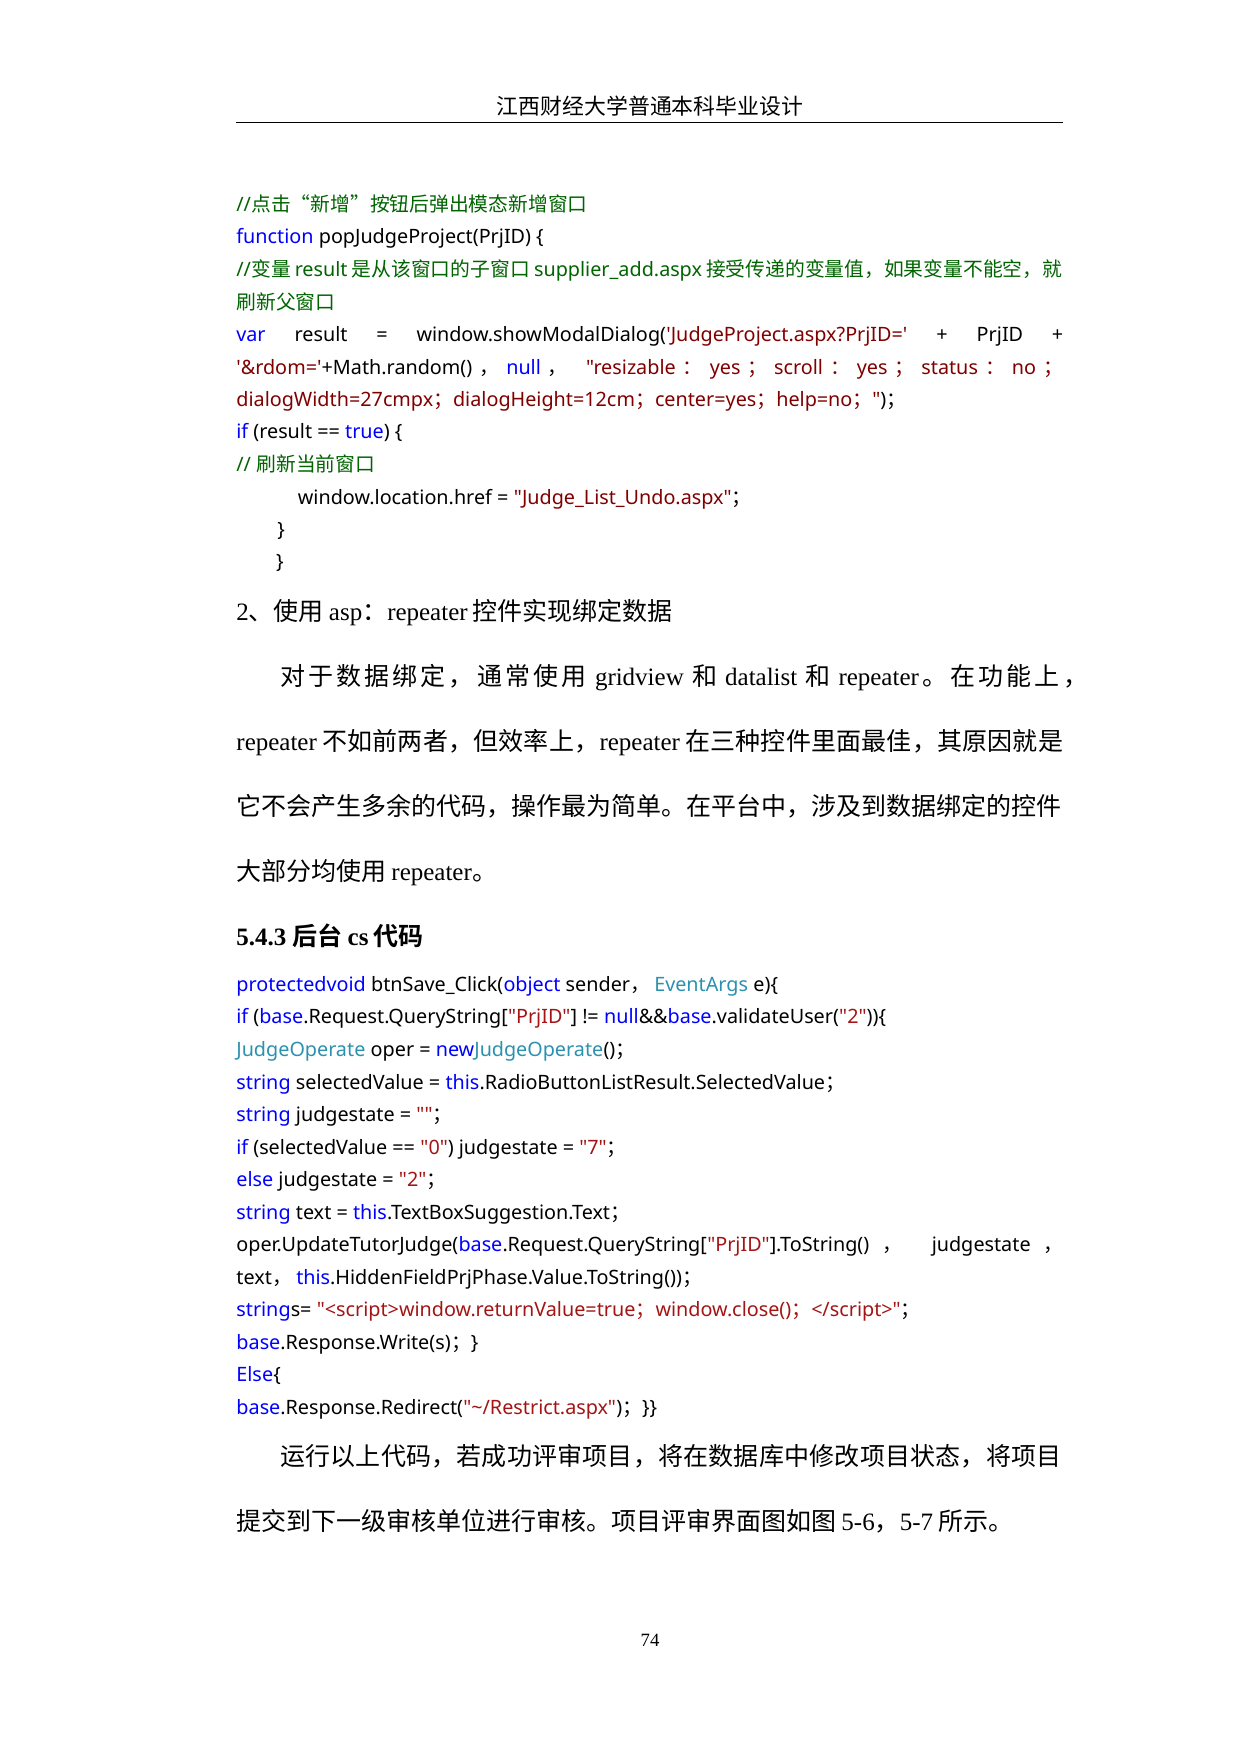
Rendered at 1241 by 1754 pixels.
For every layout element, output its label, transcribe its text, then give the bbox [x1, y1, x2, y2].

text string text = this.TextBoxSuggestion.Text； [236, 1194, 1063, 1227]
text Else{ [236, 1357, 1063, 1389]
text strings= "<script>window.returnValue=true；window.close()；</script>"； [236, 1292, 1063, 1324]
text 运行以上代码，若成功评审项目，将在数据库中修改项目状态，将项目提交到下一级审核单位进行审核。项目评审界面图如图5-6，5-7所示。 [236, 1422, 1063, 1552]
text if (selectedValue == "0") judgestate = "7"； [236, 1129, 1063, 1162]
text JudgeOperate oper = newJudgeOperate()； [236, 1032, 1063, 1064]
text //变量result是从该窗口的子窗口supplier_add.aspx接受传递的变量值，如果变量不能空，就刷新父窗口 [236, 252, 1063, 317]
text } [236, 512, 1063, 544]
text if (result == true) { [236, 414, 1063, 447]
text base.Response.Redirect("~/Restrict.aspx")；}} [236, 1389, 1063, 1422]
subtitle 5.4.3 后台cs代码 [236, 902, 1063, 967]
list 使用asp：repeater控件实现绑定数据 [236, 577, 1063, 642]
text var result = window.showModalDialog('JudgeProject.aspx?PrjID=' + PrjID + '&rdom='+Math.random()，null， "resizable：yes；scroll：yes；status：no；dialogWidth=27cmpx；dialogHeight=12cm；center=yes；help=no；")； [236, 317, 1063, 414]
text protectedvoid btnSave_Click(object sender， EventArgs e){ [236, 967, 1063, 999]
text string selectedValue = this.RadioButtonListResult.SelectedValue； [236, 1064, 1063, 1097]
text //点击“新增”按钮后弹出模态新增窗口 [236, 187, 1063, 219]
text // 刷新当前窗口 [236, 447, 1063, 479]
text oper.UpdateTutorJudge(base.Request.QueryString["PrjID"].ToString()， judgestate， text， this.HiddenFieldPrjPhase.Value.ToString())； [236, 1227, 1063, 1292]
text if (base.Request.QueryString["PrjID"] != null&&base.validateUser("2")){ [236, 999, 1063, 1032]
text 对于数据绑定，通常使用gridview和datalist和repeater。在功能上，repeater不如前两者，但效率上，repeater在三种控件里面最佳，其原因就是它不会产生多余的代码，操作最为简单。在平台中，涉及到数据绑定的控件大部分均使用repeater。 [236, 642, 1063, 902]
text string judgestate = ""； [236, 1097, 1063, 1129]
text window.location.href = "Judge_List_Undo.aspx"； [236, 479, 1063, 512]
text else judgestate = "2"； [236, 1162, 1063, 1194]
text base.Response.Write(s)；} [236, 1324, 1063, 1357]
text function popJudgeProject(PrjID) { [236, 219, 1063, 252]
text } [236, 544, 1063, 577]
